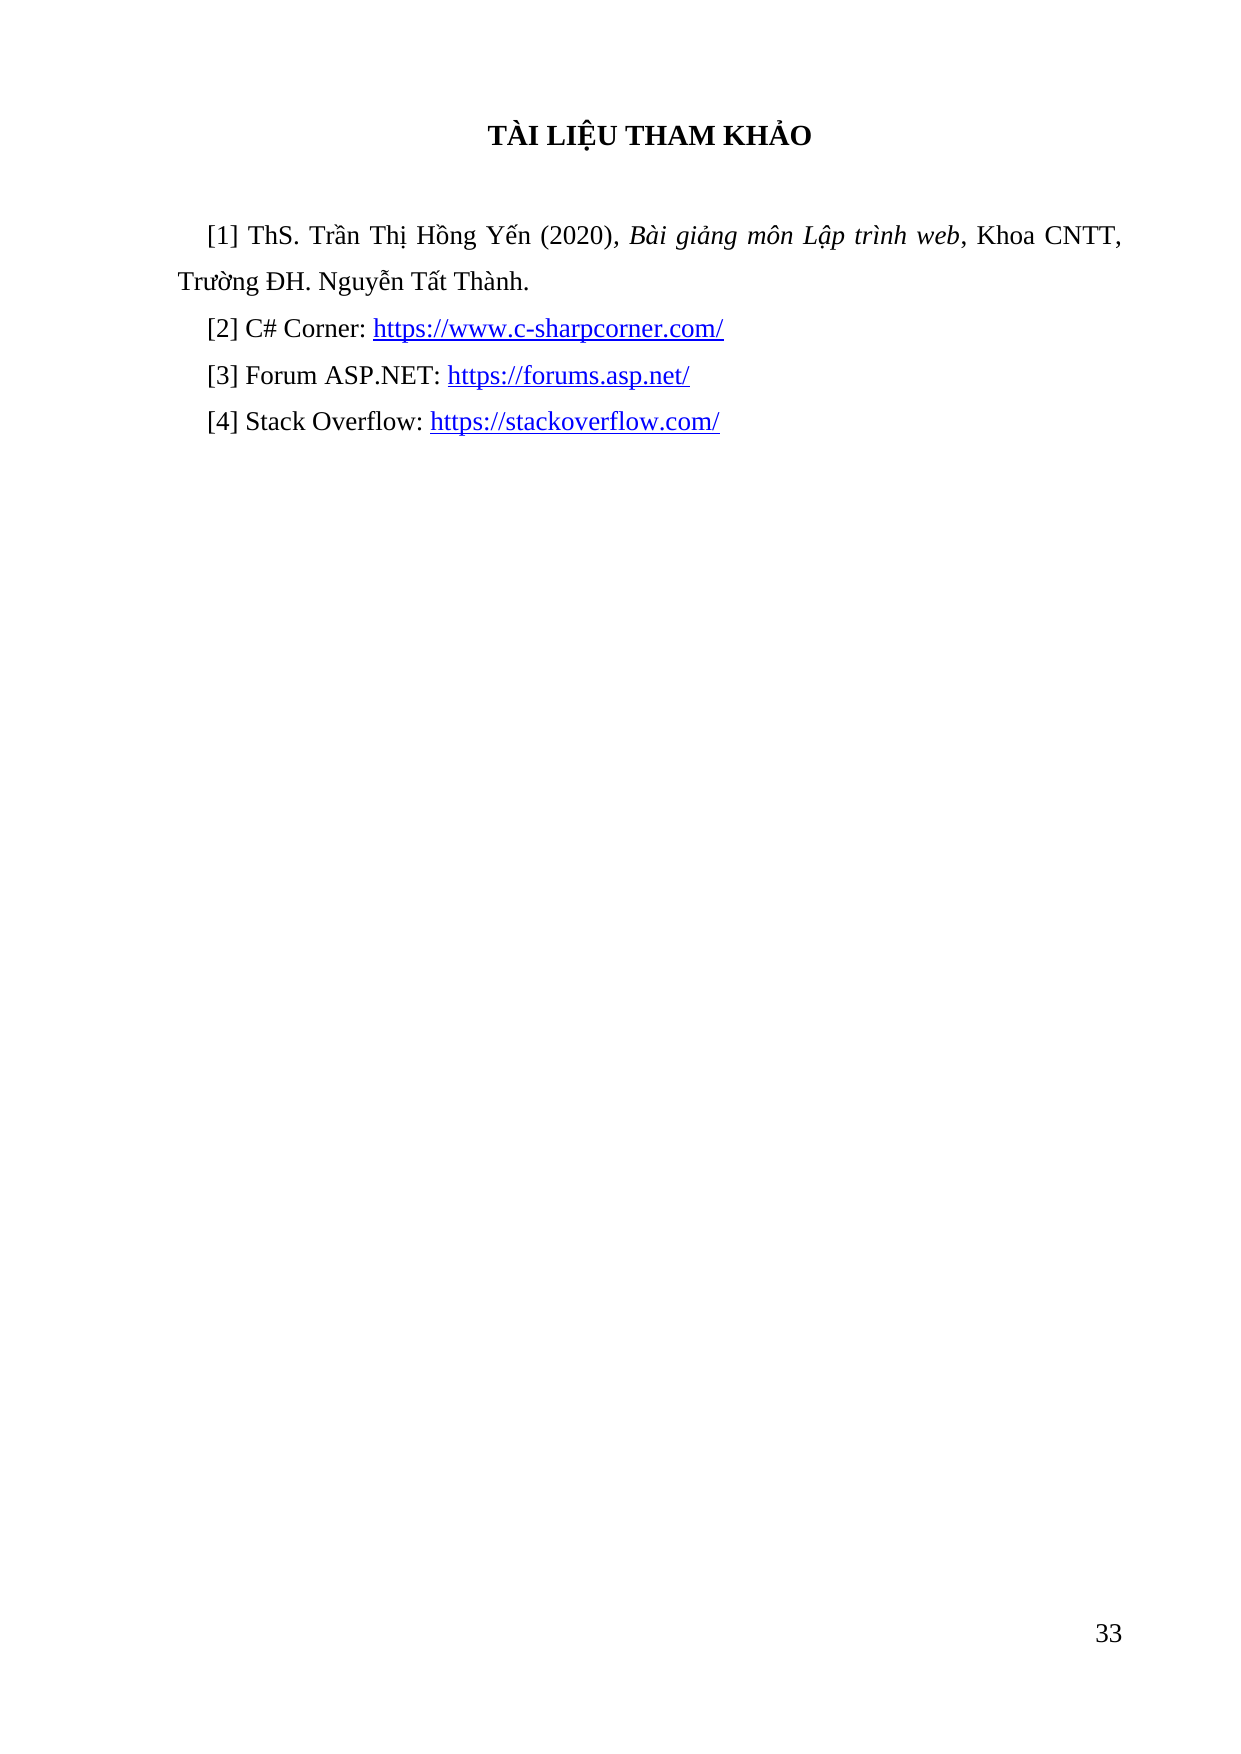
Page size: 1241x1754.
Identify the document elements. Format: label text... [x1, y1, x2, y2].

text TÀI LIỆU THAM KHẢO [177, 118, 1122, 152]
text [1] ThS. Trần Thị Hồng Yến (2020), Bài giảng môn Lập trình web, Khoa CNTT, Trường ĐH. Nguyễn Tất Thành. [177, 219, 1122, 297]
text [4] Stack Overflow: https://stackoverflow.com/ [177, 405, 1122, 437]
text [2] C# Corner: https://www.c-sharpcorner.com/ [177, 312, 1122, 343]
text [3] Forum ASP.NET: https://forums.asp.net/ [177, 359, 1122, 390]
